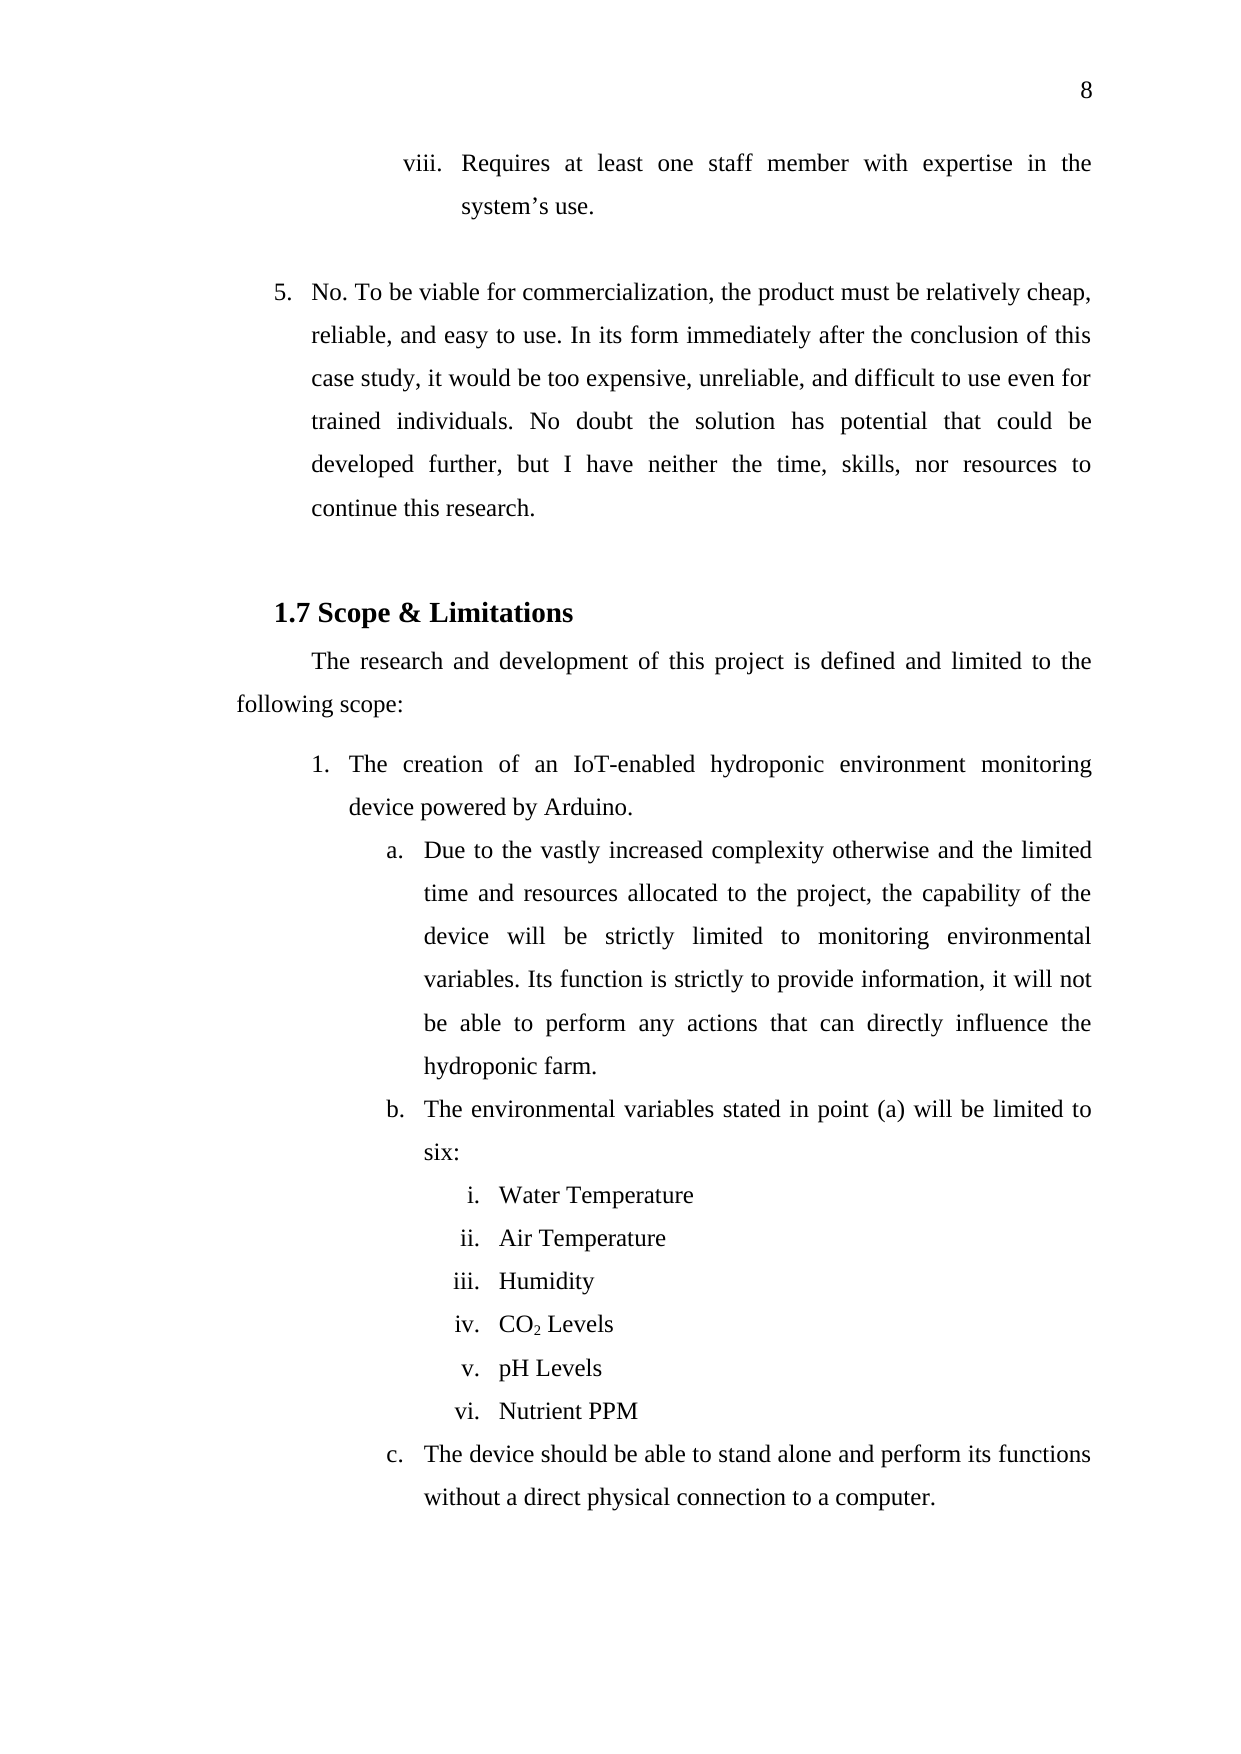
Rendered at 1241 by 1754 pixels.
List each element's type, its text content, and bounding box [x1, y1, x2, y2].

list The device should be able to stand alone and perform its functions without a direct physical connection to a computer. [386, 1439, 1092, 1511]
list Due to the vastly increased complexity otherwise and the limited time and resources allocated to the project, the capability of the device will be strictly limited to monitoring environmental variables. Its function is strictly to provide information, it will not be able to perform any actions that can directly influence the hydroponic farm. [386, 835, 1092, 1079]
list The creation of an IoT-enabled hydroponic environment monitoring device powered by Arduino. [311, 749, 1092, 821]
list CO2 Levels [480, 1309, 1092, 1338]
text The research and development of this project is defined and limited to the following scope: [236, 646, 1092, 718]
list pH Levels [480, 1353, 1092, 1381]
list No. To be viable for commercialization, the product must be relatively cheap, reliable, and easy to use. In its form immediately after the conclusion of this case study, it would be too expensive, unreliable, and difficult to use even for trained individuals. No doubt the solution has potential that could be developed further, but I have neither the time, skills, nor resources to continue this research. [274, 277, 1092, 521]
list Humidity [480, 1266, 1092, 1295]
list Air Temperature [480, 1223, 1092, 1252]
list Water Temperature [480, 1180, 1092, 1209]
list Nutrient PPM [480, 1396, 1092, 1424]
list The environmental variables stated in point (a) will be limited to six: [386, 1094, 1092, 1166]
subtitle 1.7 Scope & Limitations [236, 596, 1092, 629]
list Requires at least one staff member with expertise in the system’s use. [442, 148, 1092, 219]
